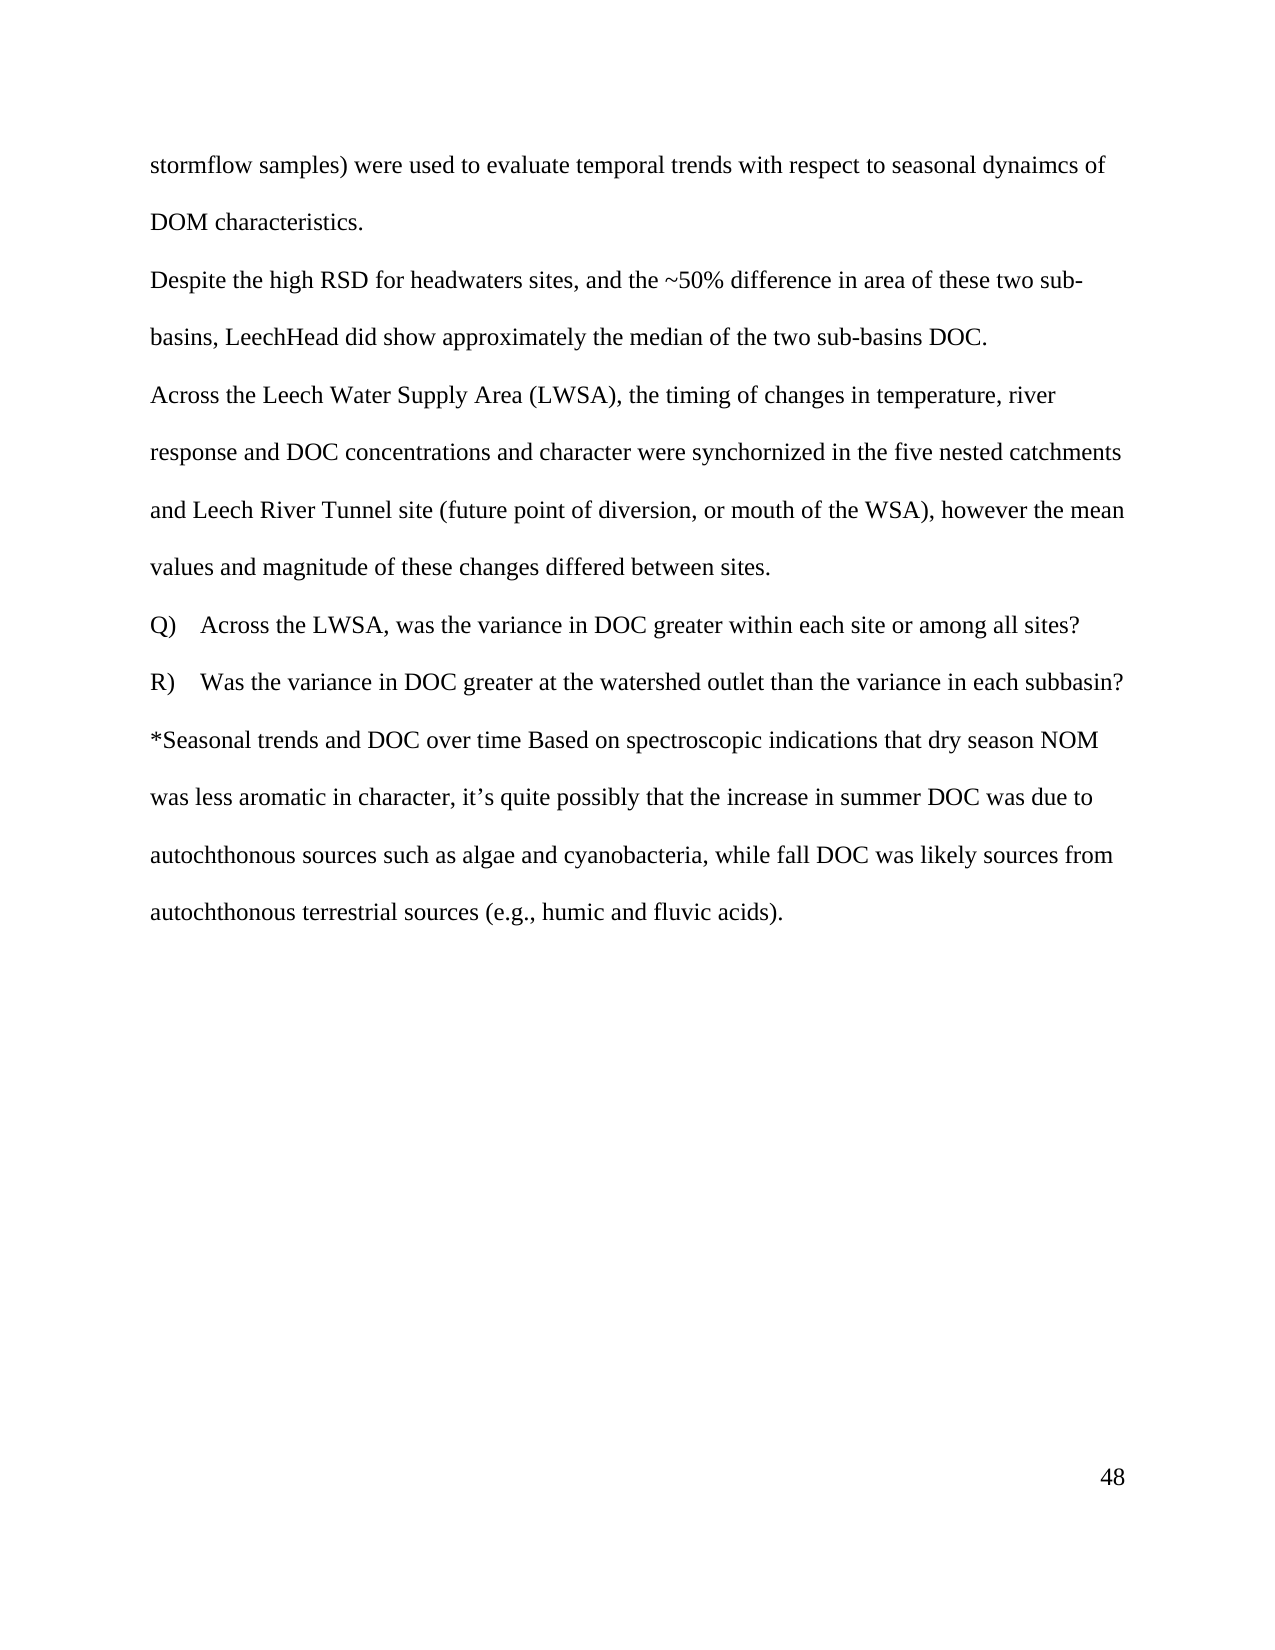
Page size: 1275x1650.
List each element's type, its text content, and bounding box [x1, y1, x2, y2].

text Despite the high RSD for headwaters sites, and the ~50% difference in area of these two sub-basins, LeechHead did show approximately the median of the two sub-basins DOC. [150, 265, 1125, 351]
text *Seasonal trends and DOC over time Based on spectroscopic indications that dry season NOM was less aromatic in character, it’s quite possibly that the increase in summer DOC was due to autochthonous sources such as algae and cyanobacteria, while fall DOC was likely sources from autochthonous terrestrial sources (e.g., humic and fluvic acids). [150, 725, 1125, 926]
text Across the Leech Water Supply Area (LWSA), the timing of changes in temperature, river response and DOC concentrations and character were synchornized in the five nested catchments and Leech River Tunnel site (future point of diversion, or mouth of the WSA), however the mean values and magnitude of these changes differed between sites. [150, 380, 1125, 581]
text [150, 150, 1125, 236]
list Across the LWSA, was the variance in DOC greater within each site or among all sites? [150, 610, 1125, 639]
list Was the variance in DOC greater at the watershed outlet than the variance in each subbasin? [150, 667, 1125, 696]
